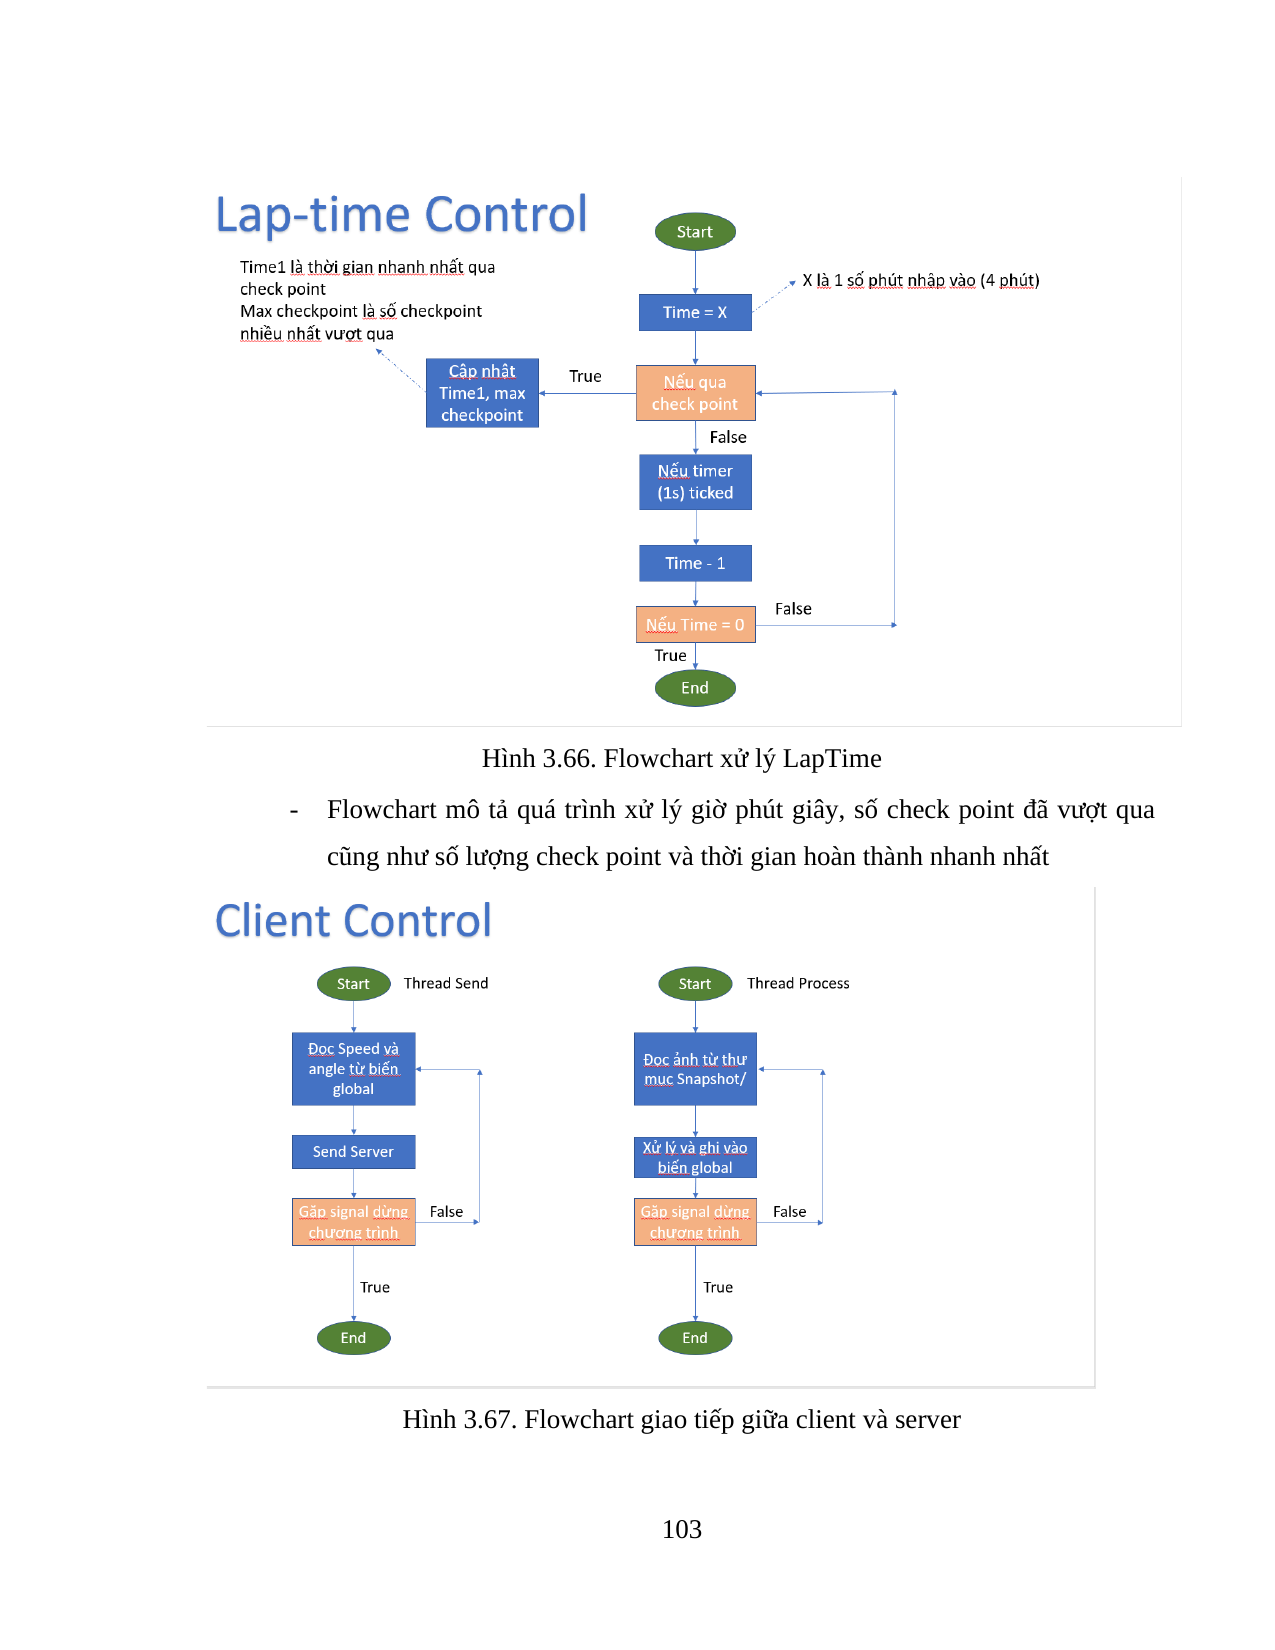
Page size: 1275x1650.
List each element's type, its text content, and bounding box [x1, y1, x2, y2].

list Flowchart mô tả quá trình xử lý giờ phút giây, số check point đã vượt qua cũng như số lượng check point và thời gian hoàn thành nhanh nhất [289, 794, 1157, 871]
picture [206, 887, 1096, 1389]
picture [206, 177, 1182, 727]
